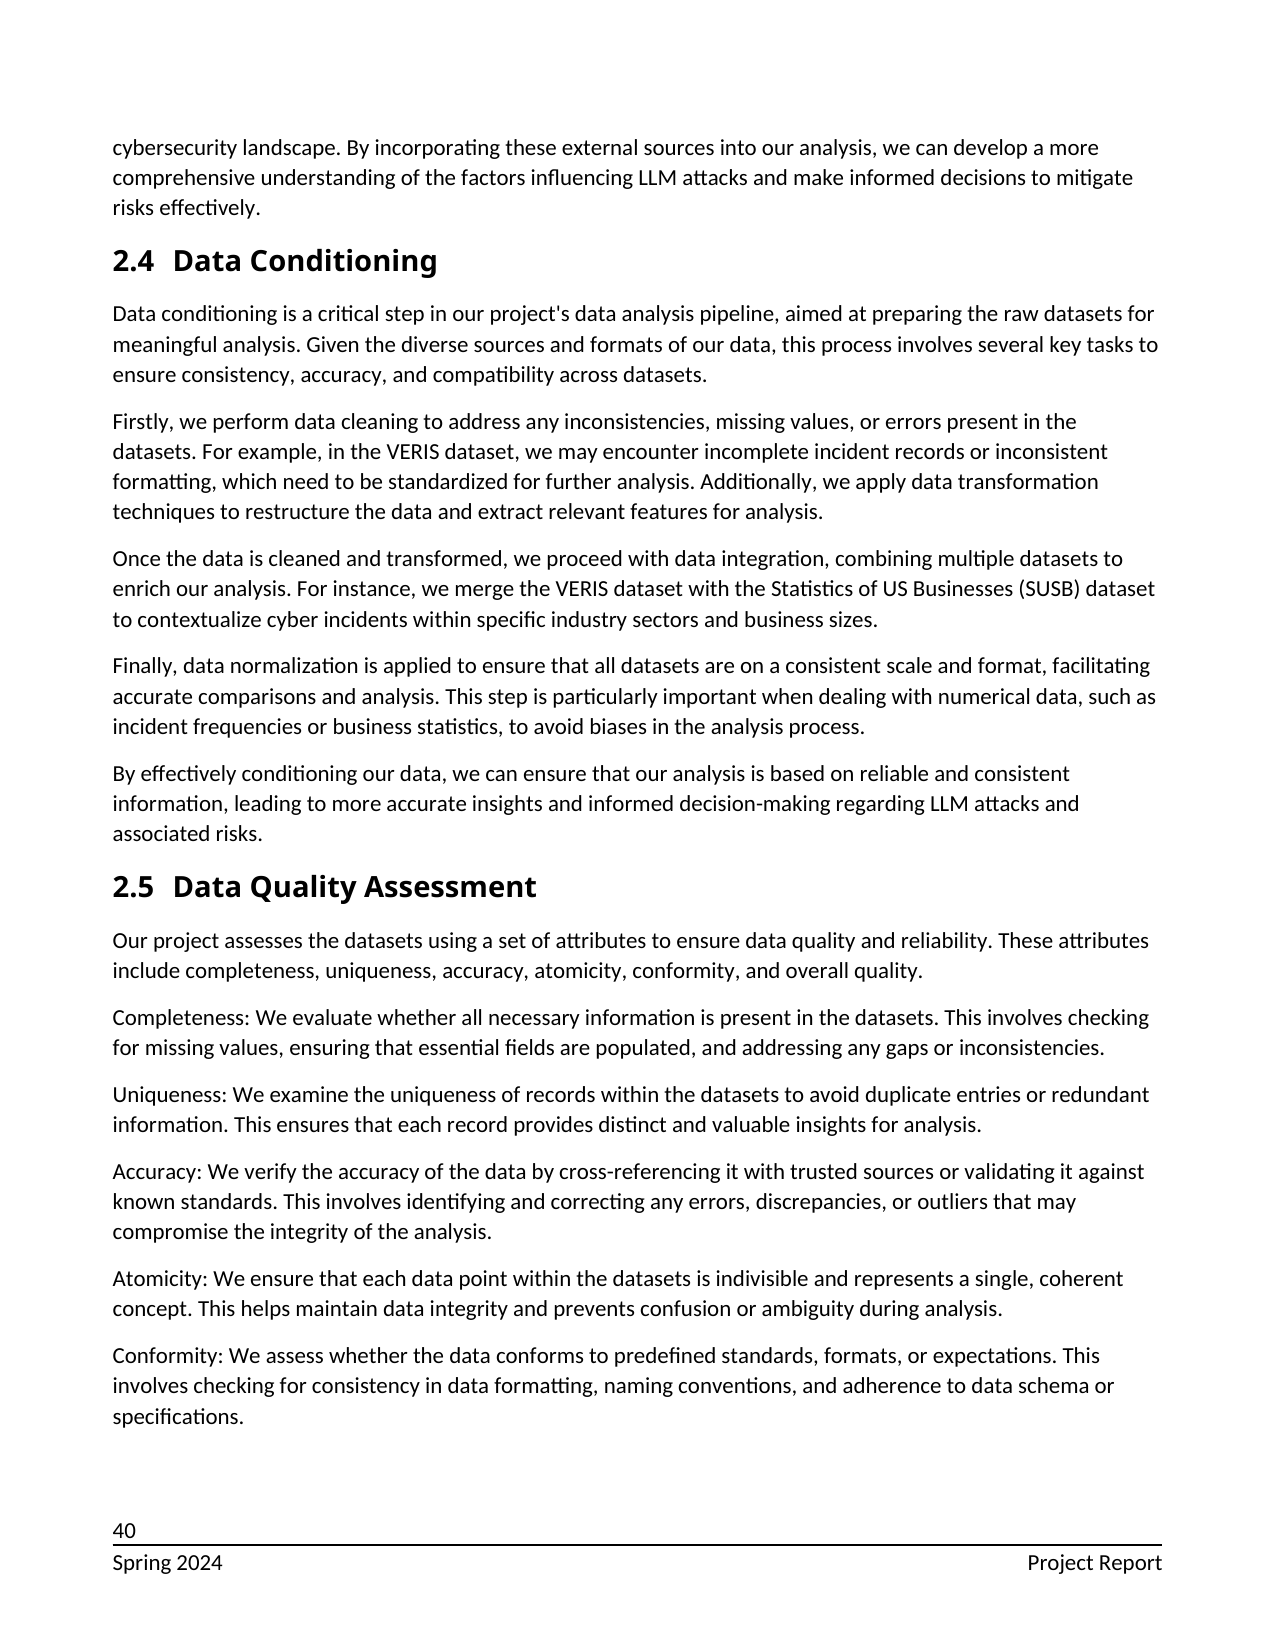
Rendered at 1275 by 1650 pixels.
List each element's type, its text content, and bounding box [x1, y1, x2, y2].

text Completeness: We evaluate whether all necessary information is present in the datasets. This involves checking for missing values, ensuring that essential fields are populated, and addressing any gaps or inconsistencies. [112, 1003, 1162, 1061]
text Firstly, we perform data cleaning to address any inconsistencies, missing values, or errors present in the datasets. For example, in the VERIS dataset, we may encounter incomplete incident records or inconsistent formatting, which need to be standardized for further analysis. Additionally, we apply data transformation techniques to restructure the data and extract relevant features for analysis. [112, 407, 1162, 526]
text Once the data is cleaned and transformed, we proceed with data integration, combining multiple datasets to enrich our analysis. For instance, we merge the VERIS dataset with the Statistics of US Businesses (SUSB) dataset to contextualize cyber incidents within specific industry sectors and business sizes. [112, 544, 1162, 633]
text Uniqueness: We examine the uniqueness of records within the datasets to avoid duplicate entries or redundant information. This ensures that each record provides distinct and valuable insights for analysis. [112, 1080, 1162, 1138]
text Accuracy: We verify the accuracy of the data by cross-referencing it with trusted sources or validating it against known standards. This involves identifying and correcting any errors, discrepancies, or outliers that may compromise the integrity of the analysis. [112, 1157, 1162, 1245]
text Finally, data normalization is applied to ensure that all datasets are on a consistent scale and format, facilitating accurate comparisons and analysis. This step is particularly important when dealing with numerical data, such as incident frequencies or business statistics, to avoid biases in the analysis process. [112, 652, 1162, 740]
text Atomicity: We ensure that each data point within the datasets is indivisible and represents a single, coherent concept. This helps maintain data integrity and prevents confusion or ambiguity during analysis. [112, 1264, 1162, 1322]
text Our project assesses the datasets using a set of attributes to ensure data quality and reliability. These attributes include completeness, uniqueness, accuracy, atomicity, conformity, and overall quality. [112, 926, 1162, 984]
list Data Conditioning [112, 240, 1162, 280]
text By effectively conditioning our data, we can ensure that our analysis is based on reliable and consistent information, leading to more accurate insights and informed decision-making regarding LLM attacks and associated risks. [112, 759, 1162, 847]
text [112, 133, 1162, 221]
list Data Quality Assessment [112, 866, 1162, 906]
text Data conditioning is a critical step in our project's data analysis pipeline, aimed at preparing the raw datasets for meaningful analysis. Given the diverse sources and formats of our data, this process involves several key tasks to ensure consistency, accuracy, and compatibility across datasets. [112, 299, 1162, 388]
text Conformity: We assess whether the data conforms to predefined standards, formats, or expectations. This involves checking for consistency in data formatting, naming conventions, and adherence to data schema or specifications. [112, 1341, 1162, 1430]
